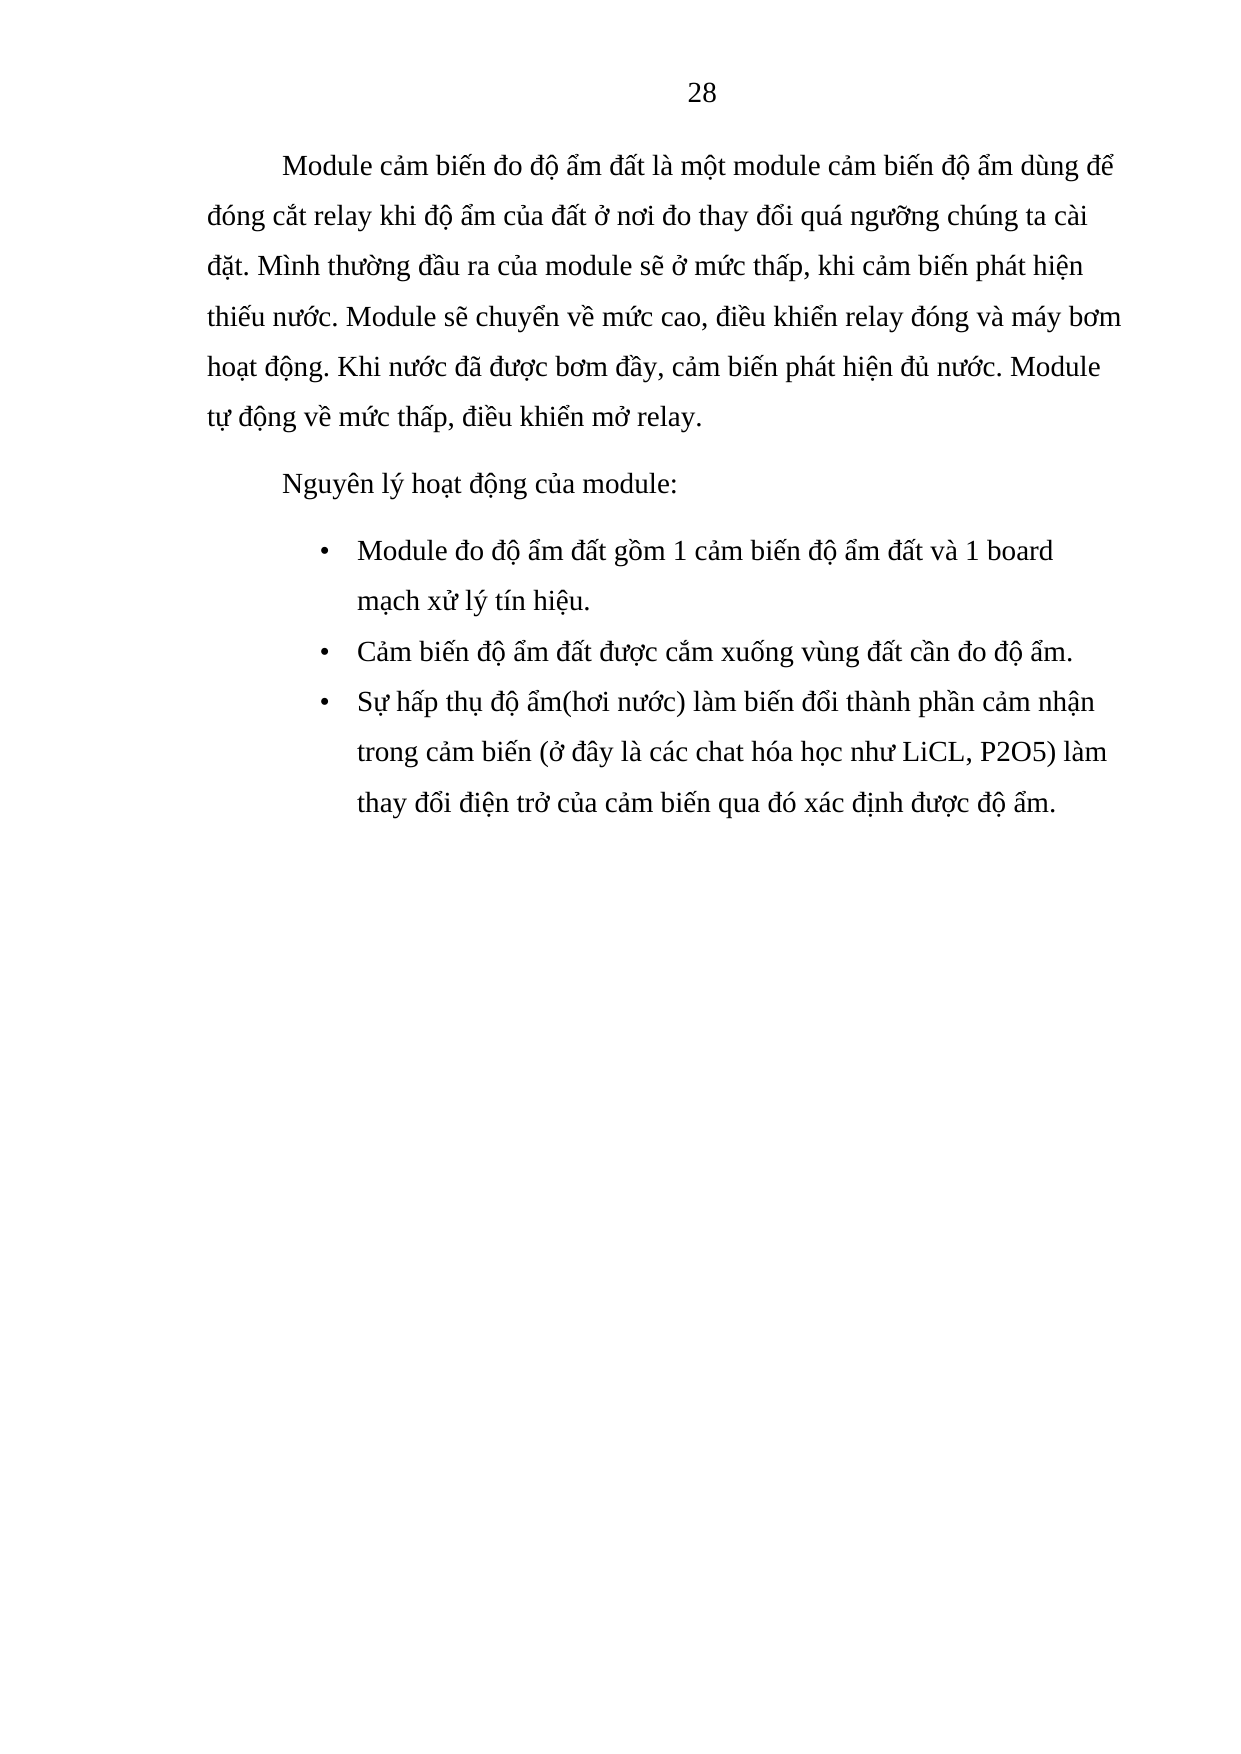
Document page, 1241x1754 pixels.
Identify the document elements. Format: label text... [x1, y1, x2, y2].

list Cảm biến độ ẩm đất được cắm xuống vùng đất cần đo độ ẩm. [319, 634, 1122, 667]
list Sự hấp thụ độ ẩm(hơi nước) làm biến đổi thành phần cảm nhận trong cảm biến (ở đây là các chat hóa học như LiCL, P2O5) làm thay đổi điện trở của cảm biến qua đó xác định được độ ẩm. [319, 684, 1122, 818]
text Module cảm biến đo độ ẩm đất là một module cảm biến độ ẩm dùng để đóng cắt relay khi độ ẩm của đất ở nơi đo thay đổi quá ngưỡng chúng ta cài đặt. Mình thường đầu ra của module sẽ ở mức thấp, khi cảm biến phát hiện thiếu nước. Module sẽ chuyển về mức cao, điều khiển relay đóng và máy bơm hoạt động. Khi nước đã được bơm đầy, cảm biến phát hiện đủ nước. Module tự động về mức thấp, điều khiển mở relay. [207, 148, 1122, 433]
list Module đo độ ẩm đất gồm 1 cảm biến độ ẩm đất và 1 board mạch xử lý tín hiệu. [319, 533, 1122, 617]
text Nguyên lý hoạt động của module: [207, 466, 1122, 500]
